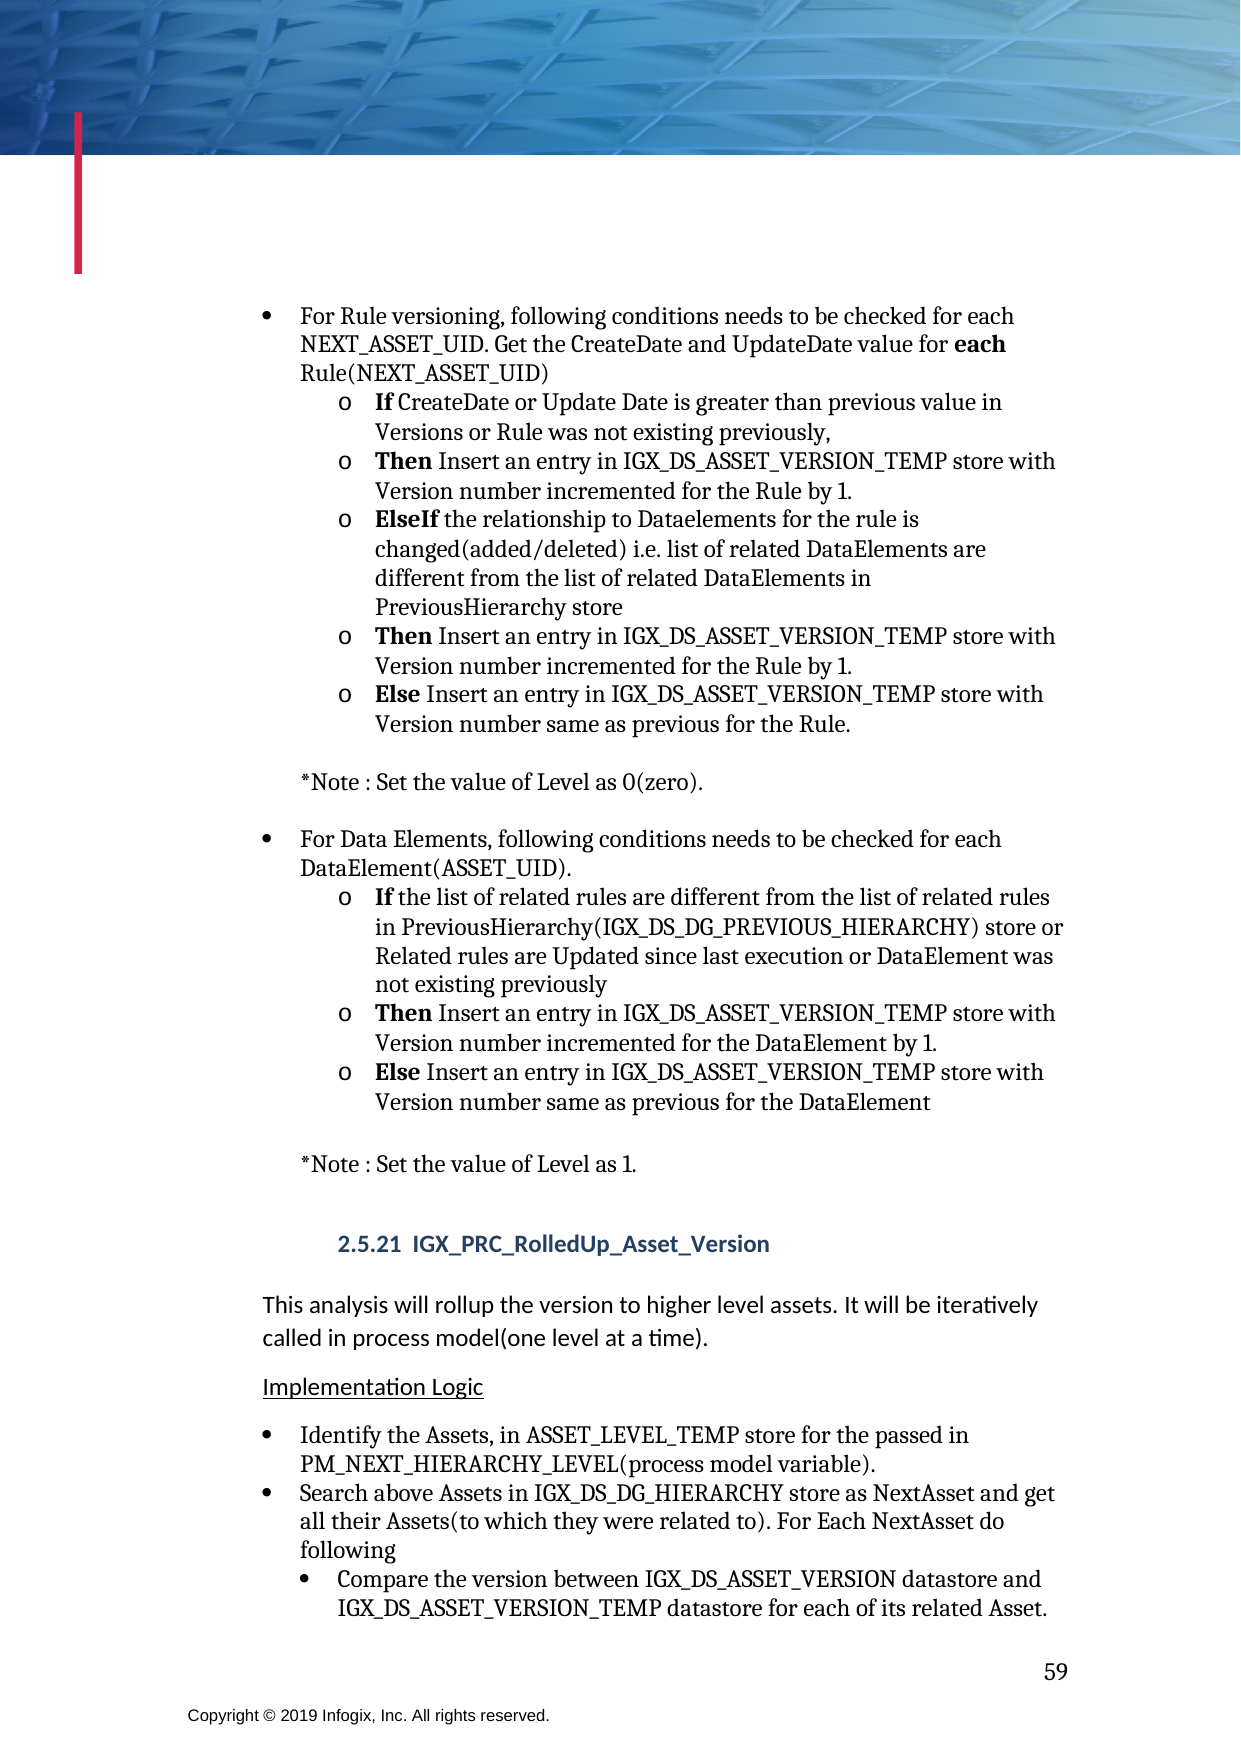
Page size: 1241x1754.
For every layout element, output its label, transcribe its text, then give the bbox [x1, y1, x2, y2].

list Then Insert an entry in IGX_DS_ASSET_VERSION_TEMP store with Version number incremented for the Rule by 1. [337, 622, 1068, 680]
list For Data Elements, following conditions needs to be checked for each DataElement(ASSET_UID). [262, 825, 1068, 883]
list Else Insert an entry in IGX_DS_ASSET_VERSION_TEMP store with Version number same as previous for the Rule. [337, 680, 1068, 739]
list Else Insert an entry in IGX_DS_ASSET_VERSION_TEMP store with Version number same as previous for the DataElement [337, 1058, 1068, 1117]
picture [0, 0, 1241, 302]
list Search above Assets in IGX_DS_DG_HIERARCHY store as NextAsset and get all their Assets(to which they were related to). For Each NextAsset do following [262, 1478, 1068, 1565]
list *Note : Set the value of Level as 1. [300, 1149, 1068, 1178]
list Compare the version between IGX_DS_ASSET_VERSION datastore and IGX_DS_ASSET_VERSION_TEMP datastore for each of its related Asset. [300, 1565, 1068, 1622]
list If CreateDate or Update Date is greater than previous value in Versions or Rule was not existing previously, [337, 388, 1068, 447]
text Implementation Logic [262, 1371, 1068, 1402]
list *Note : Set the value of Level as 0(zero). [300, 768, 1068, 797]
subtitle IGX_PRC_RolledUp_Asset_Version [337, 1228, 1068, 1258]
list Then Insert an entry in IGX_DS_ASSET_VERSION_TEMP store with Version number incremented for the Rule by 1. [337, 447, 1068, 505]
list If the list of related rules are different from the list of related rules in PreviousHierarchy(IGX_DS_DG_PREVIOUS_HIERARCHY) store or Related rules are Updated since last execution or DataElement was not existing previously [337, 883, 1068, 999]
text This analysis will rollup the version to higher level assets. It will be iteratively called in process model(one level at a time). [262, 1289, 1068, 1352]
list Then Insert an entry in IGX_DS_ASSET_VERSION_TEMP store with Version number incremented for the DataElement by 1. [337, 999, 1068, 1058]
list ElseIf the relationship to Dataelements for the rule is changed(added/deleted) i.e. list of related DataElements are different from the list of related DataElements in PreviousHierarchy store [337, 505, 1068, 622]
list For Rule versioning, following conditions needs to be checked for each NEXT_ASSET_UID. Get the CreateDate and UpdateDate value for each Rule(NEXT_ASSET_UID) [262, 302, 1068, 388]
list Identify the Assets, in ASSET_LEVEL_TEMP store for the passed in PM_NEXT_HIERARCHY_LEVEL(process model variable). [262, 1421, 1068, 1478]
